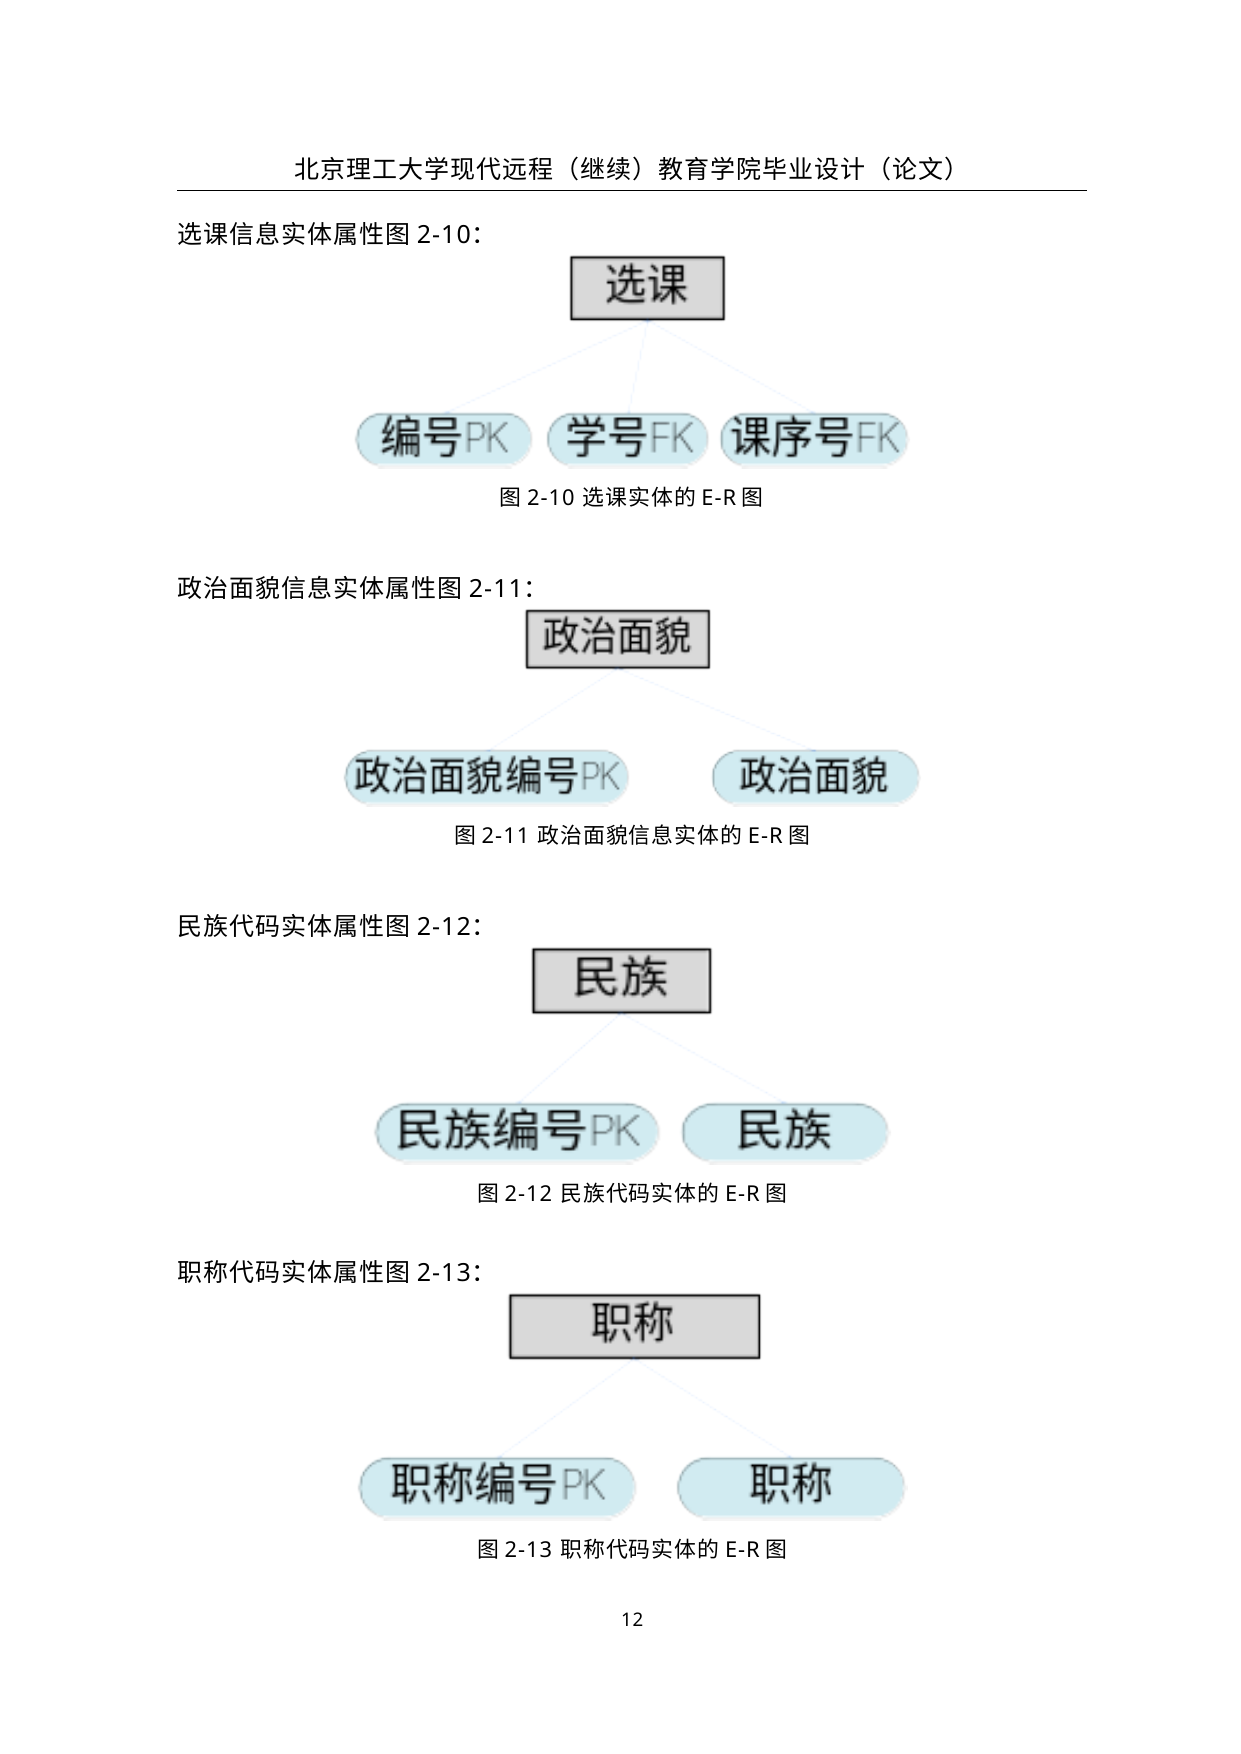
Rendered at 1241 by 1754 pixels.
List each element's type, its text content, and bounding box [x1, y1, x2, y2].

text 民族代码实体属性图2-12： [177, 898, 1087, 944]
text 图2-10 选课实体的E-R图 [177, 469, 1087, 560]
text 图2-13 职称代码实体的E-R图 [177, 1521, 1087, 1567]
text 职称代码实体属性图2-13： [177, 1245, 1087, 1291]
text 图2-11 政治面貌信息实体的E-R图 [177, 807, 1087, 852]
text 政治面貌信息实体属性图2-11： [177, 560, 1087, 606]
text 图2-12 民族代码实体的E-R图 [177, 1165, 1087, 1211]
text 选课信息实体属性图2-10： [177, 207, 1087, 253]
